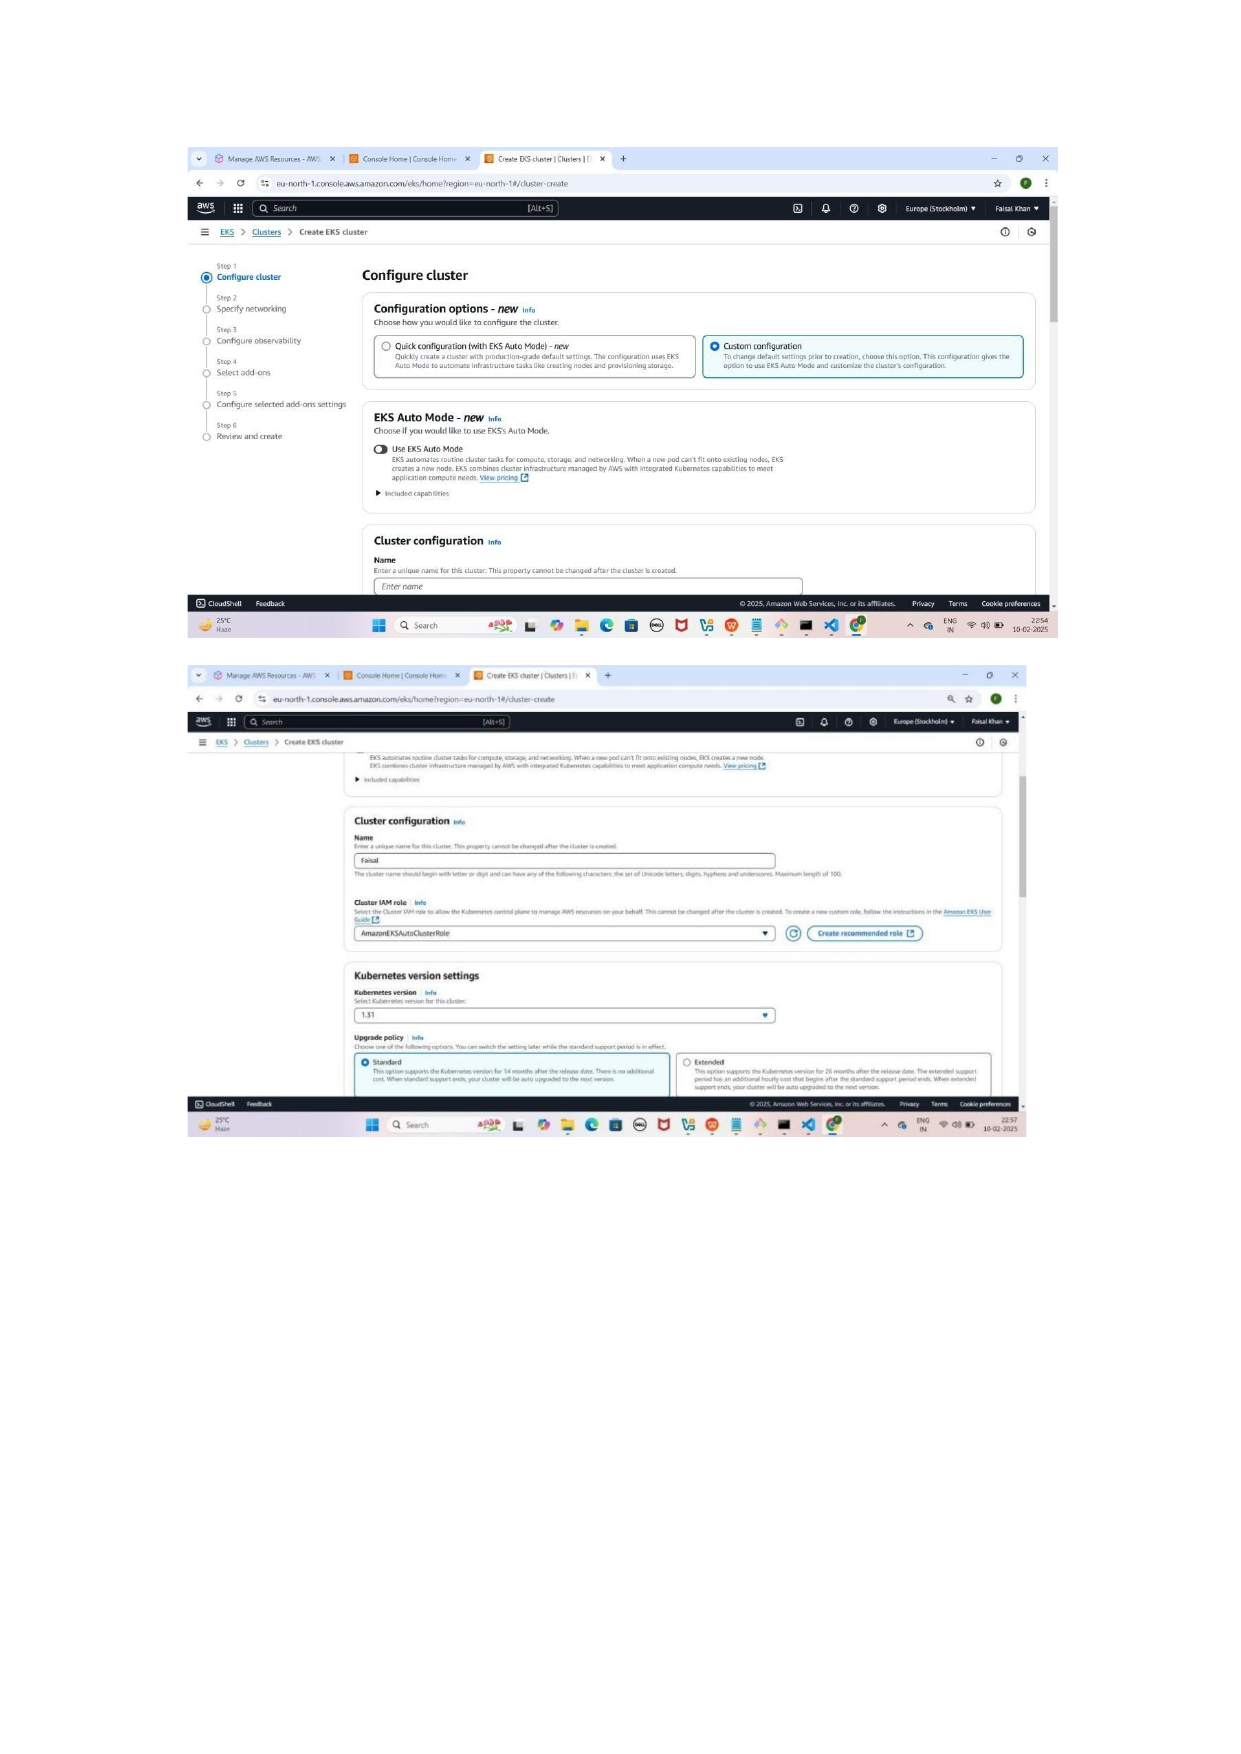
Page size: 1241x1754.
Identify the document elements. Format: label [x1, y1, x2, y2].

picture [187, 665, 1027, 1137]
picture [187, 147, 1058, 638]
